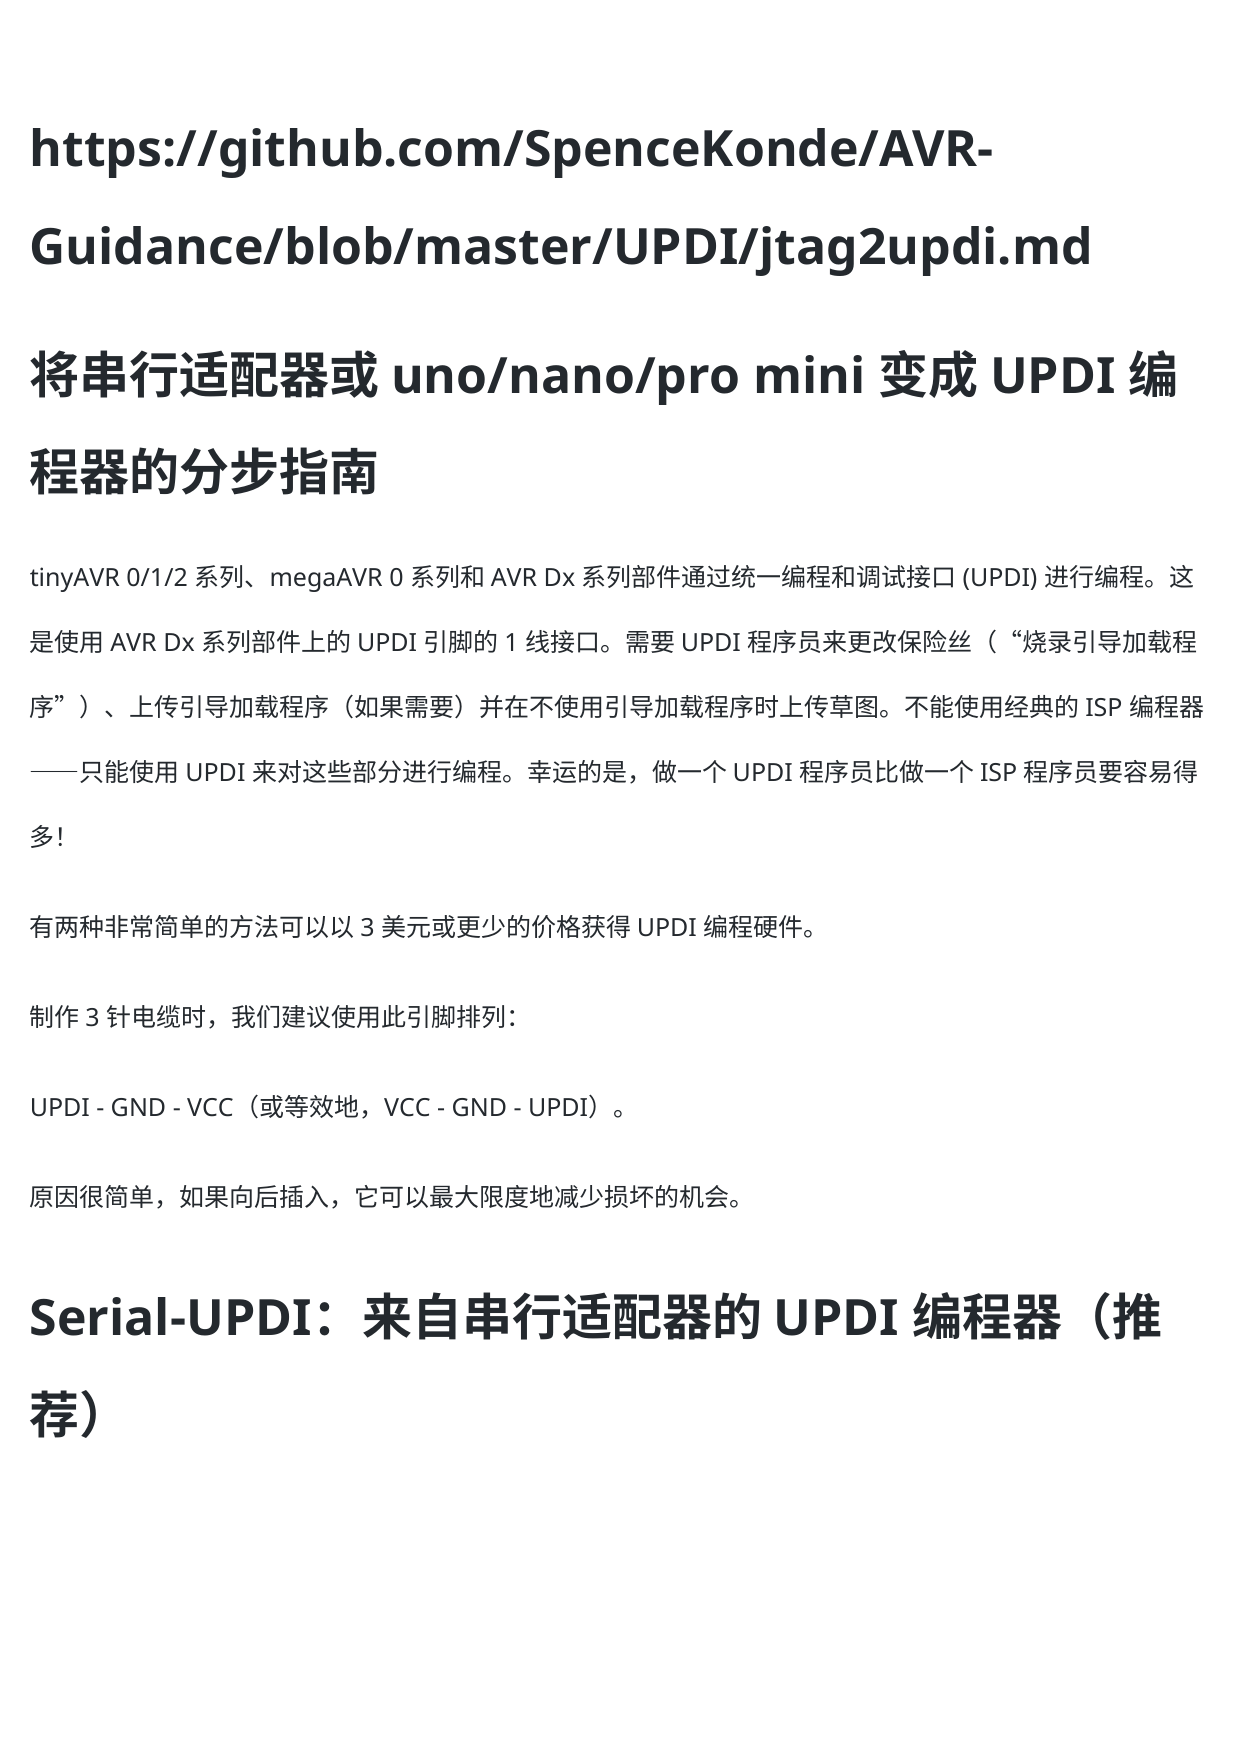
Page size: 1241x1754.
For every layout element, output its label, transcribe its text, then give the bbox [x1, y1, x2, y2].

text 制作 3 针电缆时，我们建议使用此引脚排列： [29, 983, 1211, 1048]
text UPDI - GND - VCC（或等效地，VCC - GND - UPDI）。 [29, 1073, 1211, 1138]
text Serial-UPDI：来自串行适配器的 UPDI 编程器（推荐） [29, 1265, 1211, 1460]
text 原因很简单，如果向后插入，它可以最大限度地减少损坏的机会。 [29, 1163, 1211, 1228]
text 有两种非常简单的方法可以以 3 美元或更少的价格获得 UPDI 编程硬件。 [29, 893, 1211, 958]
text 将串行适配器或 uno/nano/pro mini 变成 UPDI 编程器的分步指南 [29, 323, 1211, 518]
text tinyAVR 0/1/2 系列、megaAVR 0 系列和 AVR Dx 系列部件通过统一编程和调试接口 (UPDI) 进行编程。这是使用 AVR Dx 系列部件上的 UPDI 引脚的 1 线接口。需要 UPDI 程序员来更改保险丝（“烧录引导加载程序”）、上传引导加载程序（如果需要）并在不使用引导加载程序时上传草图。不能使用经典的 ISP 编程器——只能使用 UPDI 来对这些部分进行编程。幸运的是，做一个 UPDI 程序员比做一个 ISP 程序员要容易得多！ [29, 543, 1211, 868]
text https://github.com/SpenceKonde/AVR-Guidance/blob/master/UPDI/jtag2updi.md [29, 98, 1211, 293]
